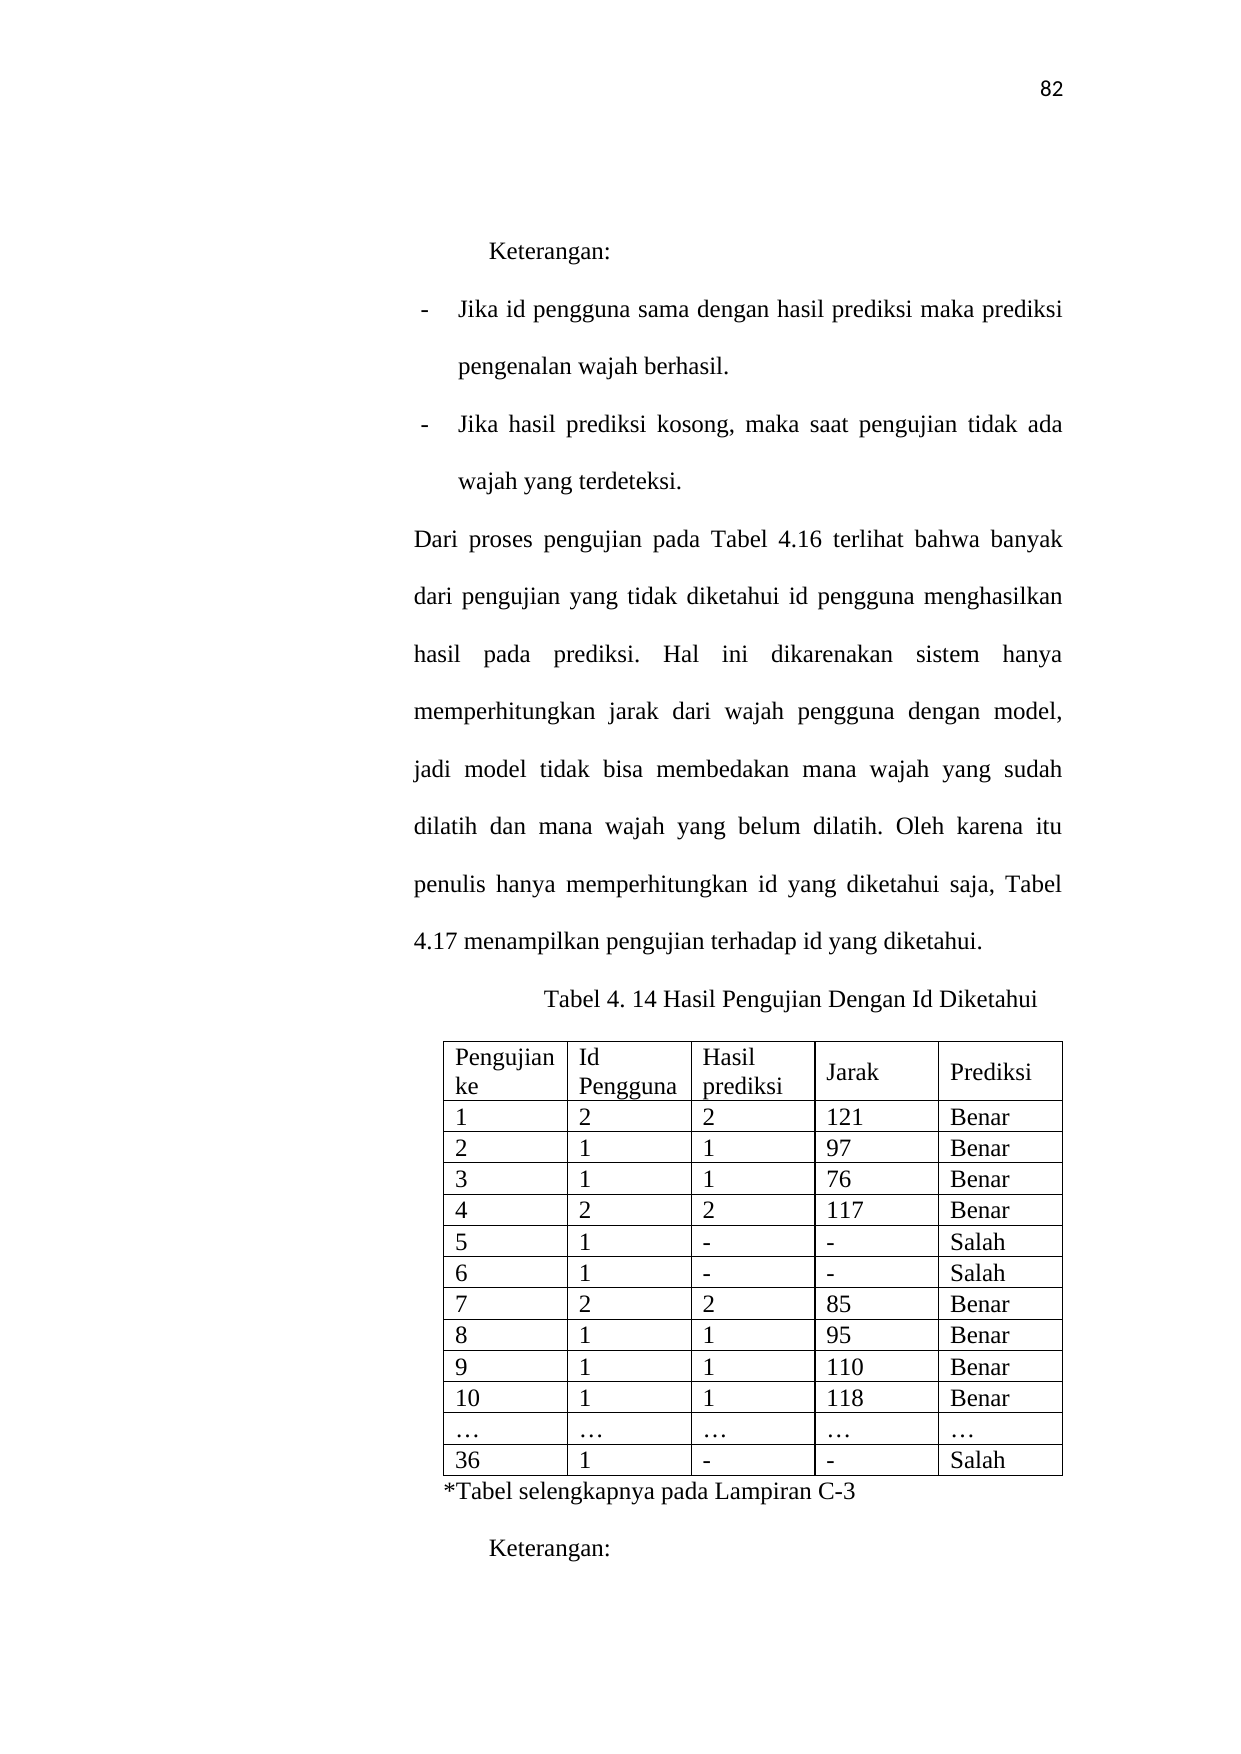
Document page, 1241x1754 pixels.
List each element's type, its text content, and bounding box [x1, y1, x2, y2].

table_cell 8 [444, 1320, 567, 1350]
list Jika hasil prediksi kosong, maka saat pengujian tidak ada wajah yang terdeteksi. [420, 409, 1063, 495]
table_cell 4 [444, 1195, 567, 1225]
table_cell Benar [939, 1132, 1062, 1162]
text Keterangan: [413, 1533, 1063, 1562]
table_cell Benar [939, 1195, 1062, 1225]
table_cell 9 [444, 1351, 567, 1381]
table_cell 1 [568, 1445, 691, 1475]
list Jika id pengguna sama dengan hasil prediksi maka prediksi pengenalan wajah berhasil. [420, 294, 1063, 380]
table_cell 2 [568, 1195, 691, 1225]
table_cell Benar [939, 1101, 1062, 1131]
table_cell 2 [692, 1288, 814, 1318]
table_header Pengujian ke [444, 1042, 567, 1100]
table_cell 36 [444, 1445, 567, 1475]
table_cell 85 [816, 1288, 938, 1318]
table_cell … [568, 1413, 691, 1443]
table_cell - [816, 1445, 938, 1475]
table_cell Benar [939, 1288, 1062, 1318]
table_cell Salah [939, 1226, 1062, 1256]
table_cell 2 [444, 1132, 567, 1162]
table_cell 5 [444, 1226, 567, 1256]
table_cell - [692, 1445, 814, 1475]
table_cell 1 [692, 1132, 814, 1162]
table_cell - [816, 1226, 938, 1256]
table_cell 1 [692, 1382, 814, 1412]
table_cell 1 [444, 1101, 567, 1131]
table_cell 10 [444, 1382, 567, 1412]
table_header Hasil prediksi [692, 1042, 814, 1100]
text Keterangan: [413, 236, 1063, 265]
table_cell … [444, 1413, 567, 1443]
table_cell 3 [444, 1163, 567, 1193]
table_cell … [692, 1413, 814, 1443]
table_cell Benar [939, 1320, 1062, 1350]
table_header Prediksi [939, 1042, 1062, 1100]
table_cell 7 [444, 1288, 567, 1318]
table_cell Benar [939, 1382, 1062, 1412]
table_cell Salah [939, 1445, 1062, 1475]
table_cell Salah [939, 1257, 1062, 1287]
table_cell - [816, 1257, 938, 1287]
table_cell 121 [816, 1101, 938, 1131]
table_cell 2 [568, 1101, 691, 1131]
table_cell 1 [692, 1163, 814, 1193]
table_cell 118 [816, 1382, 938, 1412]
list *Tabel selengkapnya pada Lampiran C-3 [443, 1476, 1063, 1504]
table_cell 1 [568, 1320, 691, 1350]
table_cell 95 [816, 1320, 938, 1350]
table_header Jarak [816, 1042, 938, 1100]
table_cell 1 [568, 1382, 691, 1412]
table_header Id Pengguna [568, 1042, 691, 1100]
table_cell 2 [692, 1101, 814, 1131]
table_cell … [816, 1413, 938, 1443]
table_cell 2 [692, 1195, 814, 1225]
table_cell 1 [692, 1351, 814, 1381]
text Tabel 4. 14 Hasil Pengujian Dengan Id Diketahui [443, 984, 1063, 1012]
table_cell 76 [816, 1163, 938, 1193]
table_cell 110 [816, 1351, 938, 1381]
list Dari proses pengujian pada Tabel 4.16 terlihat bahwa banyak dari pengujian yang tidak diketahui id pengguna menghasilkan hasil pada prediksi. Hal ini dikarenakan sistem hanya memperhitungkan jarak dari wajah pengguna dengan model, jadi model tidak bisa membedakan mana wajah yang sudah dilatih dan mana wajah yang belum dilatih. Oleh karena itu penulis hanya memperhitungkan id yang diketahui saja, Tabel 4.17 menampilkan pengujian terhadap id yang diketahui. [413, 524, 1063, 955]
table_cell 117 [816, 1195, 938, 1225]
table_cell 1 [568, 1351, 691, 1381]
table_cell 2 [568, 1288, 691, 1318]
table_cell Benar [939, 1351, 1062, 1381]
table_cell 1 [568, 1226, 691, 1256]
table_cell 1 [568, 1132, 691, 1162]
table_cell Benar [939, 1163, 1062, 1193]
table_cell 97 [816, 1132, 938, 1162]
table_cell - [692, 1257, 814, 1287]
table_cell 1 [692, 1320, 814, 1350]
table_cell 1 [568, 1257, 691, 1287]
table_cell … [939, 1413, 1062, 1443]
table_cell 1 [568, 1163, 691, 1193]
table_cell - [692, 1226, 814, 1256]
table_cell 6 [444, 1257, 567, 1287]
